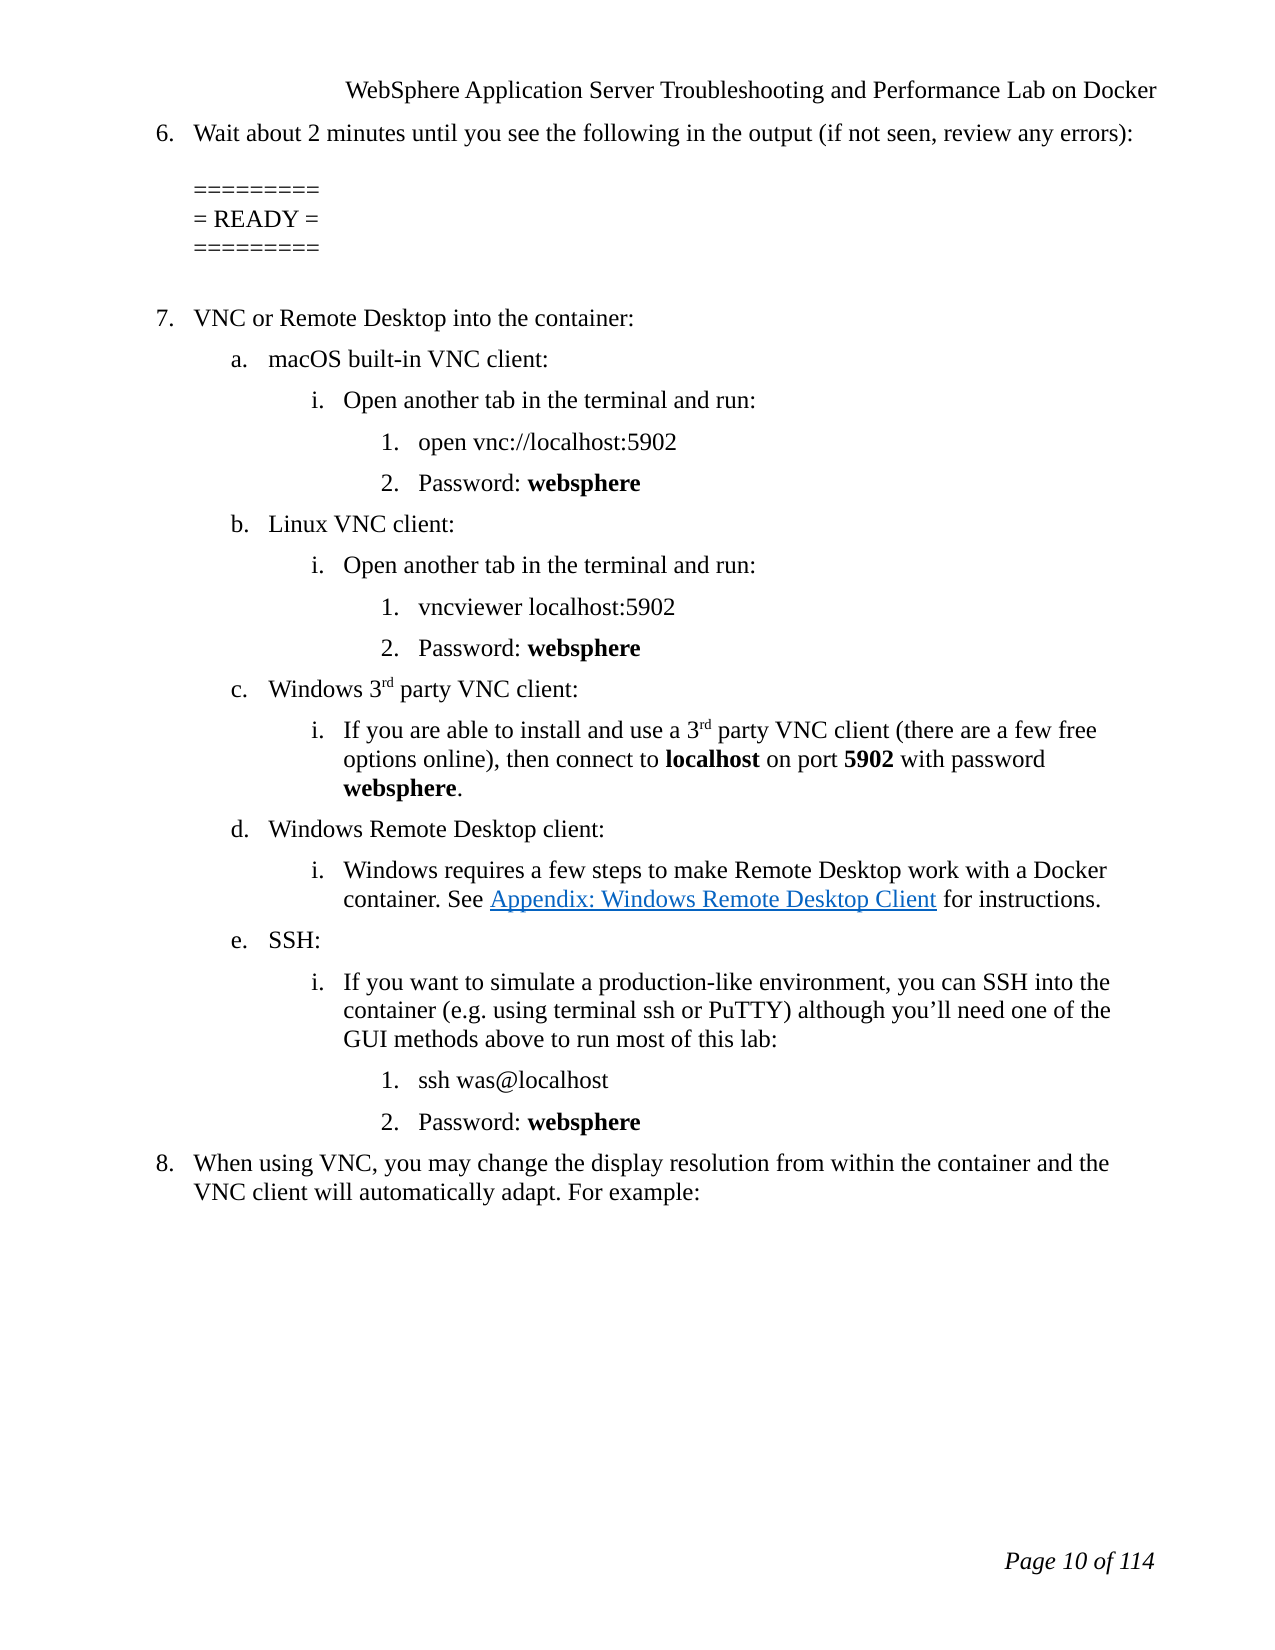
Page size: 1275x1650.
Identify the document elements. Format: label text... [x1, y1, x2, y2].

list Password: websphere [381, 468, 1157, 497]
list Open another tab in the terminal and run: [324, 386, 1157, 414]
list Windows requires a few steps to make Remote Desktop work with a Docker container. See Appendix: Windows Remote Desktop Client for instructions. [324, 856, 1157, 913]
list When using VNC, you may change the display resolution from within the container and the VNC client will automatically adapt. For example: [156, 1148, 1157, 1234]
list Windows Remote Desktop client: [231, 814, 1157, 843]
list VNC or Remote Desktop into the container: [156, 303, 1157, 332]
list vncviewer localhost:5902 [381, 592, 1157, 621]
list SSH: [231, 926, 1157, 954]
list Wait about 2 minutes until you see the following in the output (if not seen, review any errors): ========= = READY = ========= [156, 118, 1157, 291]
list Open another tab in the terminal and run: [324, 551, 1157, 579]
list macOS built-in VNC client: [231, 344, 1157, 373]
list Password: websphere [381, 1107, 1157, 1136]
list Windows 3rd party VNC client: [231, 674, 1157, 703]
list If you want to simulate a production-like environment, you can SSH into the container (e.g. using terminal ssh or PuTTY) although you’ll need one of the GUI methods above to run most of this lab: [324, 967, 1157, 1053]
list Linux VNC client: [231, 509, 1157, 538]
list ssh was@localhost [381, 1066, 1157, 1094]
list open vnc://localhost:5902 [381, 427, 1157, 456]
list Password: websphere [381, 633, 1157, 662]
list If you are able to install and use a 3rd party VNC client (there are a few free options online), then connect to localhost on port 5902 with password websphere. [324, 716, 1157, 802]
